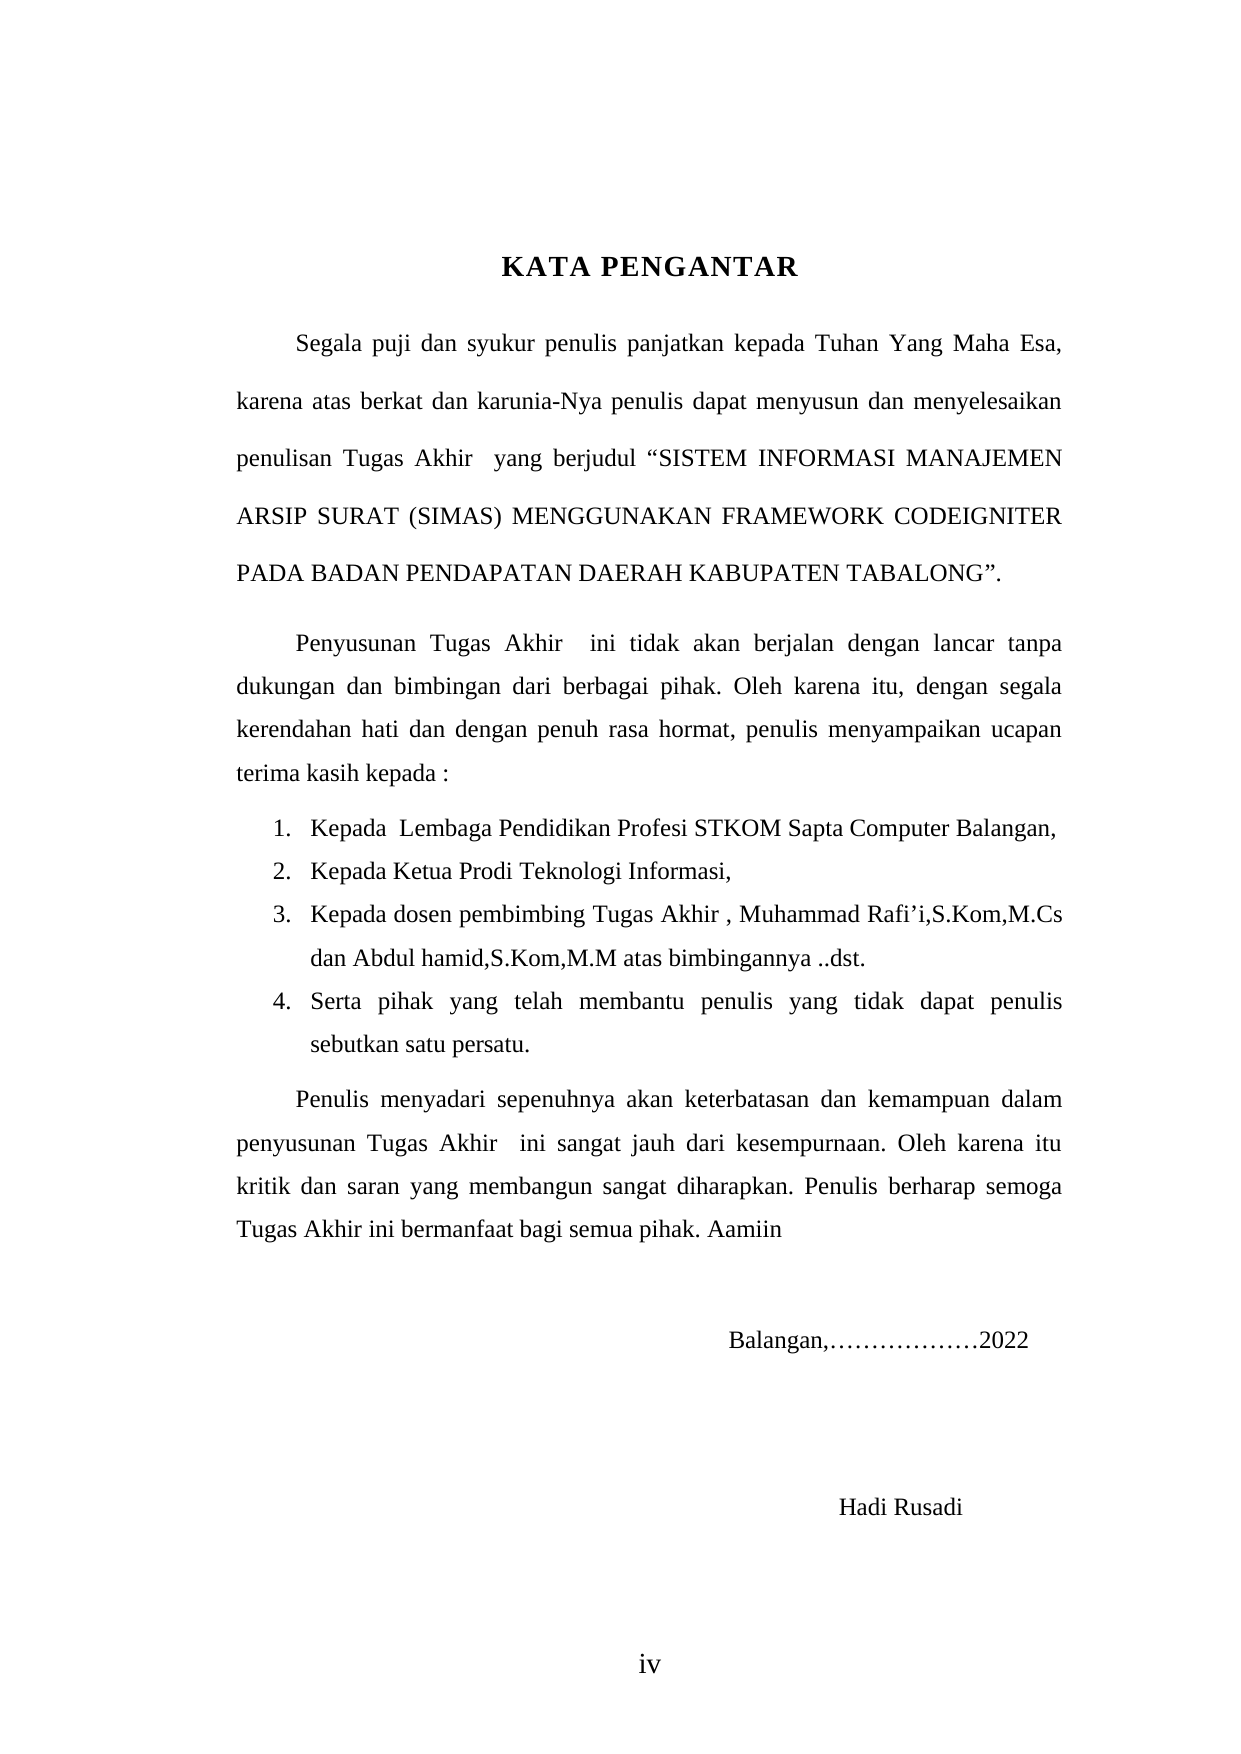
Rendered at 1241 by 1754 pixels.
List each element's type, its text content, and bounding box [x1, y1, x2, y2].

list Kepada dosen pembimbing Tugas Akhir , Muhammad Rafi’i,S.Kom,M.Cs dan Abdul hamid,S.Kom,M.M atas bimbingannya ..dst. [273, 899, 1063, 971]
title KATA PENGANTAR [236, 249, 1063, 282]
text Penyusunan Tugas Akhir ini tidak akan berjalan dengan lancar tanpa dukungan dan bimbingan dari berbagai pihak. Oleh karena itu, dengan segala kerendahan hati dan dengan penuh rasa hormat, penulis menyampaikan ucapan terima kasih kepada : [236, 628, 1063, 786]
text Segala puji dan syukur penulis panjatkan kepada Tuhan Yang Maha Esa, karena atas berkat dan karunia-Nya penulis dapat menyusun dan menyelesaikan penulisan Tugas Akhir yang berjudul “SISTEM INFORMASI MANAJEMEN ARSIP SURAT (SIMAS) MENGGUNAKAN FRAMEWORK CODEIGNITER PADA BADAN PENDAPATAN DAERAH KABUPATEN TABALONG”. [236, 328, 1063, 587]
text Penulis menyadari sepenuhnya akan keterbatasan dan kemampuan dalam penyusunan Tugas Akhir ini sangat jauh dari kesempurnaan. Oleh karena itu kritik dan saran yang membangun sangat diharapkan. Penulis berharap semoga Tugas Akhir ini bermanfaat bagi semua pihak. Aamiin [236, 1084, 1063, 1243]
list Kepada Lembaga Pendidikan Profesi STKOM Sapta Computer Balangan, [273, 813, 1063, 842]
text Hadi Rusadi [738, 1492, 1063, 1521]
list Serta pihak yang telah membantu penulis yang tidak dapat penulis sebutkan satu persatu. [273, 986, 1063, 1058]
list Kepada Ketua Prodi Teknologi Informasi, [273, 856, 1063, 885]
text Balangan,………………2022 [694, 1325, 1063, 1354]
